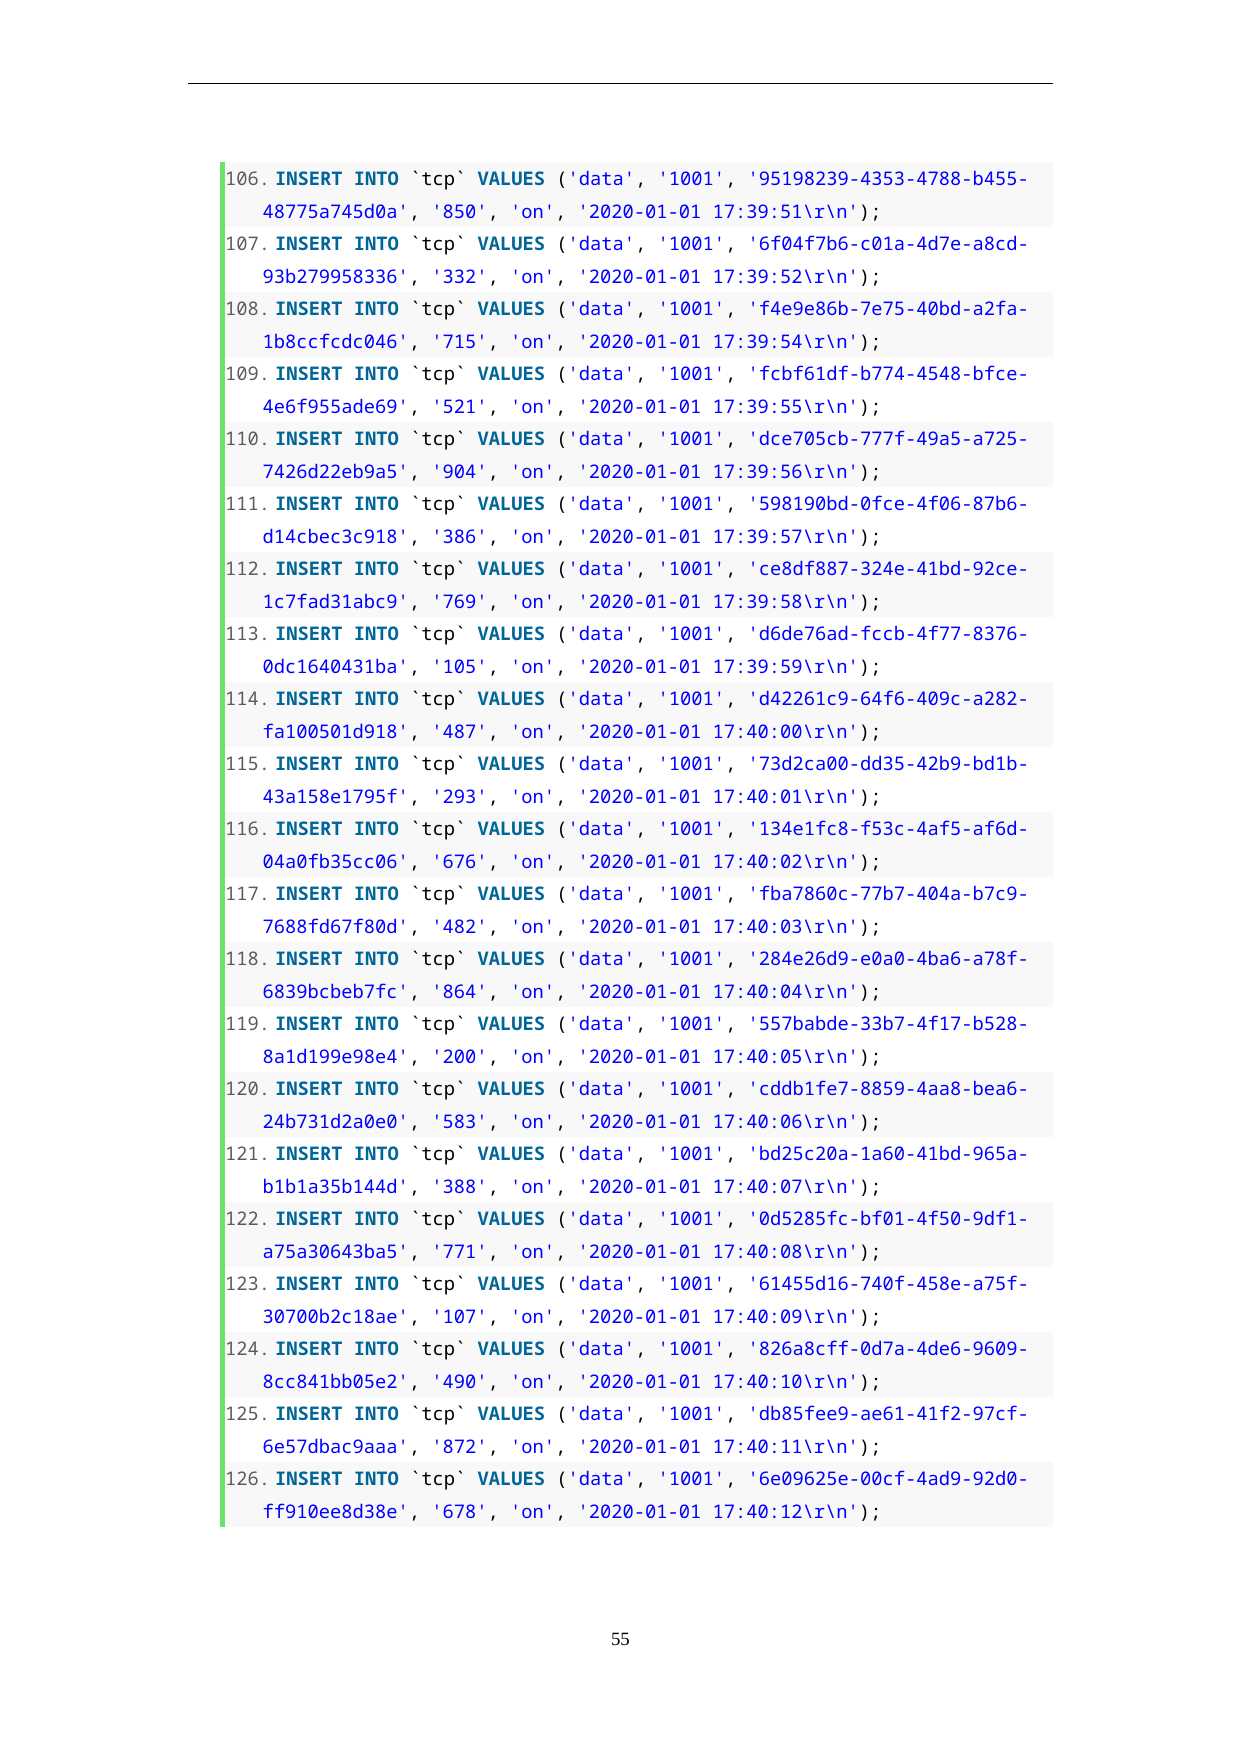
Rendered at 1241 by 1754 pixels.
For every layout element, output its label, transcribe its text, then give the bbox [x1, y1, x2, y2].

list INSERT INTO `tcp` VALUES ('data', '1001', 'ce8df887-324e-41bd-92ce-1c7fad31abc9', '769', 'on', '2020-01-01 17:39:58\r\n'); [225, 552, 1053, 617]
list INSERT INTO `tcp` VALUES ('data', '1001', 'dce705cb-777f-49a5-a725-7426d22eb9a5', '904', 'on', '2020-01-01 17:39:56\r\n'); [225, 422, 1053, 487]
list INSERT INTO `tcp` VALUES ('data', '1001', 'cddb1fe7-8859-4aa8-bea6-24b731d2a0e0', '583', 'on', '2020-01-01 17:40:06\r\n'); [225, 1072, 1053, 1137]
list INSERT INTO `tcp` VALUES ('data', '1001', '0d5285fc-bf01-4f50-9df1-a75a30643ba5', '771', 'on', '2020-01-01 17:40:08\r\n'); [225, 1202, 1053, 1267]
list INSERT INTO `tcp` VALUES ('data', '1001', 'fcbf61df-b774-4548-bfce-4e6f955ade69', '521', 'on', '2020-01-01 17:39:55\r\n'); [225, 357, 1053, 422]
list INSERT INTO `tcp` VALUES ('data', '1001', '826a8cff-0d7a-4de6-9609-8cc841bb05e2', '490', 'on', '2020-01-01 17:40:10\r\n'); [225, 1332, 1053, 1397]
list INSERT INTO `tcp` VALUES ('data', '1001', '95198239-4353-4788-b455-48775a745d0a', '850', 'on', '2020-01-01 17:39:51\r\n'); [225, 162, 1053, 227]
list INSERT INTO `tcp` VALUES ('data', '1001', '557babde-33b7-4f17-b528-8a1d199e98e4', '200', 'on', '2020-01-01 17:40:05\r\n'); [225, 1007, 1053, 1072]
list INSERT INTO `tcp` VALUES ('data', '1001', '6f04f7b6-c01a-4d7e-a8cd-93b279958336', '332', 'on', '2020-01-01 17:39:52\r\n'); [225, 227, 1053, 292]
list INSERT INTO `tcp` VALUES ('data', '1001', '134e1fc8-f53c-4af5-af6d-04a0fb35cc06', '676', 'on', '2020-01-01 17:40:02\r\n'); [225, 812, 1053, 877]
list INSERT INTO `tcp` VALUES ('data', '1001', 'd6de76ad-fccb-4f77-8376-0dc1640431ba', '105', 'on', '2020-01-01 17:39:59\r\n'); [225, 617, 1053, 682]
list INSERT INTO `tcp` VALUES ('data', '1001', 'db85fee9-ae61-41f2-97cf-6e57dbac9aaa', '872', 'on', '2020-01-01 17:40:11\r\n'); [225, 1397, 1053, 1462]
list INSERT INTO `tcp` VALUES ('data', '1001', '284e26d9-e0a0-4ba6-a78f-6839bcbeb7fc', '864', 'on', '2020-01-01 17:40:04\r\n'); [225, 942, 1053, 1007]
list INSERT INTO `tcp` VALUES ('data', '1001', '598190bd-0fce-4f06-87b6-d14cbec3c918', '386', 'on', '2020-01-01 17:39:57\r\n'); [225, 487, 1053, 552]
list INSERT INTO `tcp` VALUES ('data', '1001', '61455d16-740f-458e-a75f-30700b2c18ae', '107', 'on', '2020-01-01 17:40:09\r\n'); [225, 1267, 1053, 1332]
list INSERT INTO `tcp` VALUES ('data', '1001', '6e09625e-00cf-4ad9-92d0-ff910ee8d38e', '678', 'on', '2020-01-01 17:40:12\r\n'); [225, 1462, 1053, 1527]
list INSERT INTO `tcp` VALUES ('data', '1001', 'fba7860c-77b7-404a-b7c9-7688fd67f80d', '482', 'on', '2020-01-01 17:40:03\r\n'); [225, 877, 1053, 942]
list INSERT INTO `tcp` VALUES ('data', '1001', 'f4e9e86b-7e75-40bd-a2fa-1b8ccfcdc046', '715', 'on', '2020-01-01 17:39:54\r\n'); [225, 292, 1053, 357]
list INSERT INTO `tcp` VALUES ('data', '1001', '73d2ca00-dd35-42b9-bd1b-43a158e1795f', '293', 'on', '2020-01-01 17:40:01\r\n'); [225, 747, 1053, 812]
list INSERT INTO `tcp` VALUES ('data', '1001', 'd42261c9-64f6-409c-a282-fa100501d918', '487', 'on', '2020-01-01 17:40:00\r\n'); [225, 682, 1053, 747]
list INSERT INTO `tcp` VALUES ('data', '1001', 'bd25c20a-1a60-41bd-965a-b1b1a35b144d', '388', 'on', '2020-01-01 17:40:07\r\n'); [225, 1137, 1053, 1202]
